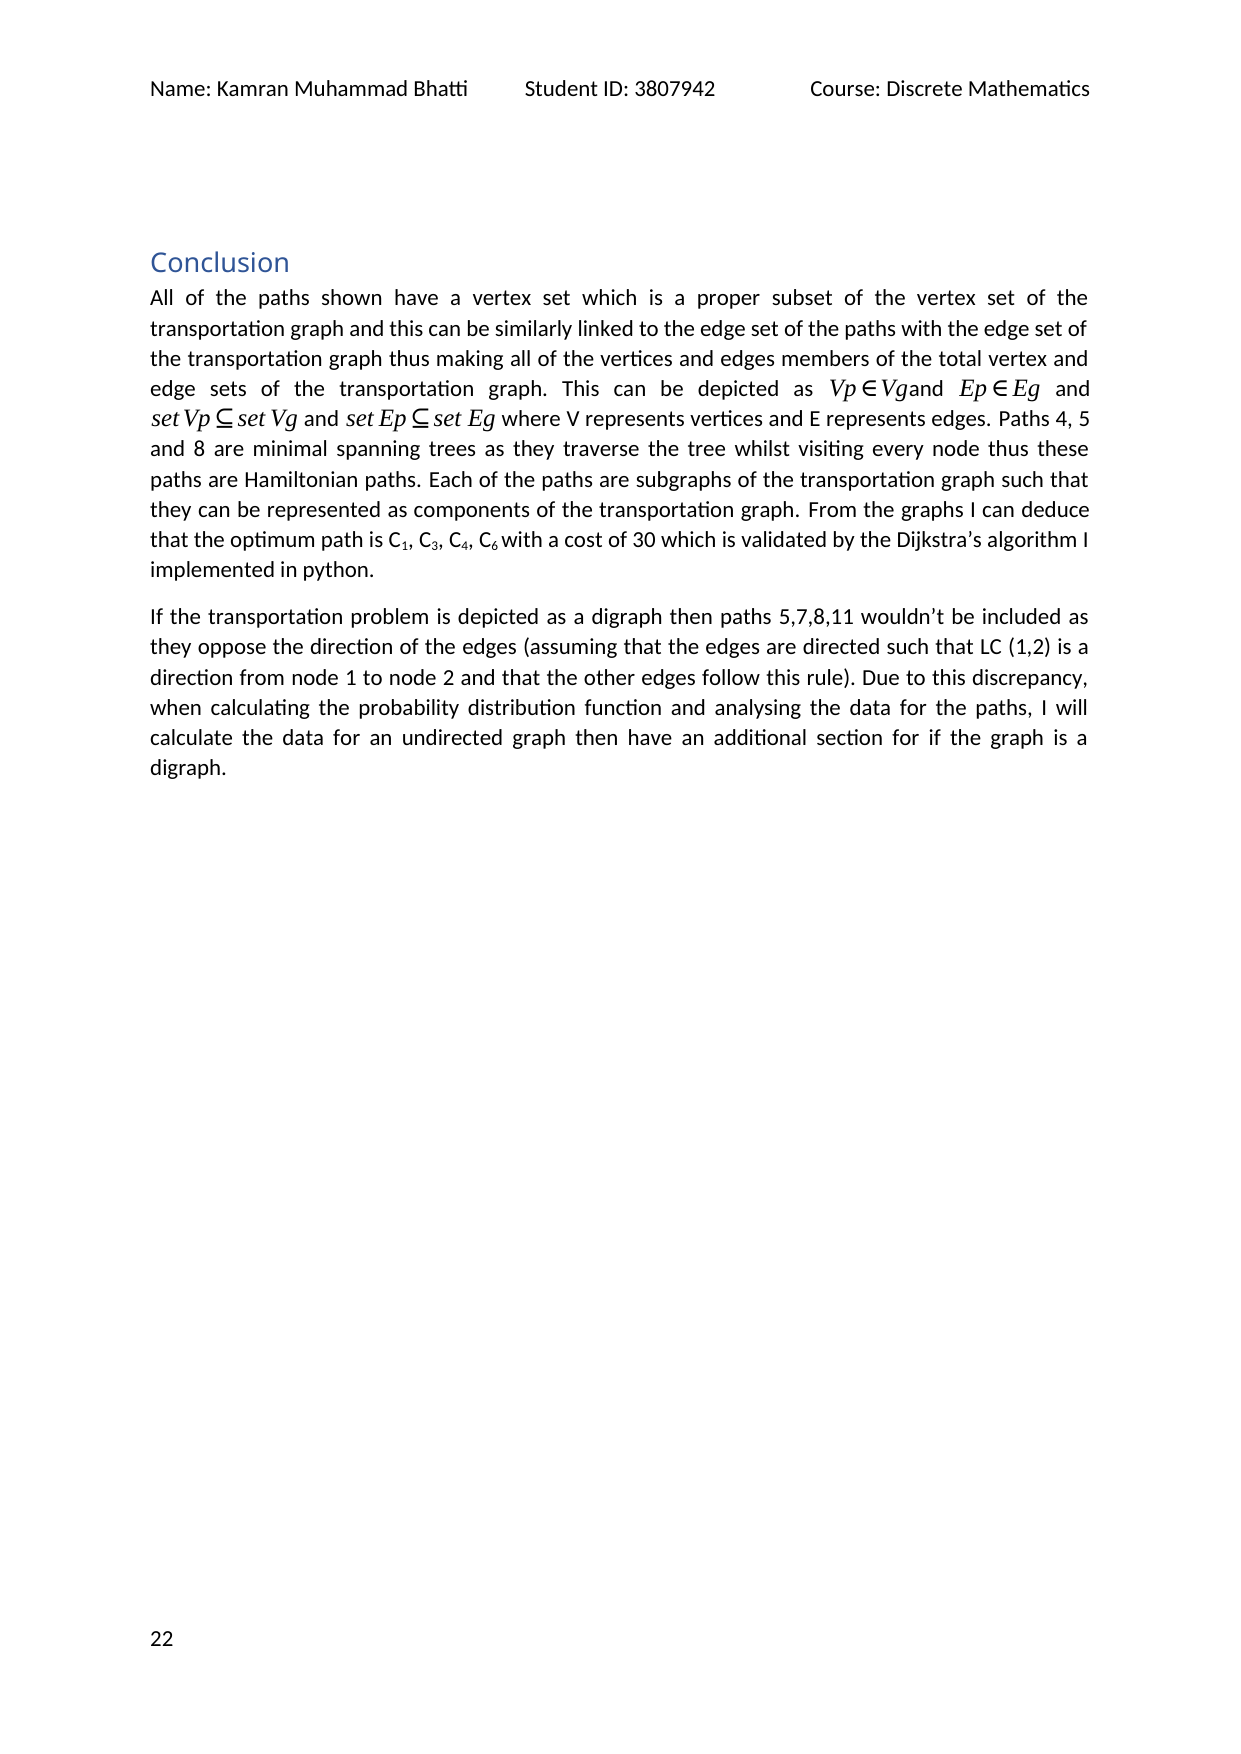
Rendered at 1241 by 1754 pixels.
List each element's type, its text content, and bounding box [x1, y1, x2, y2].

text All of the paths shown have a vertex set which is a proper subset of the vertex set of the transportation graph and this can be similarly linked to the edge set of the paths with the edge set of the transportation graph thus making all of the vertices and edges members of the total vertex and edge sets of the transportation graph. This can be depicted as and and and where V represents vertices and E represents edges. Paths 4, 5 and 8 are minimal spanning trees as they traverse the tree whilst visiting every node thus these paths are Hamiltonian paths. Each of the paths are subgraphs of the transportation graph such that they can be represented as components of the transportation graph. From the graphs I can deduce that the optimum path is C1, C3, C4, C6 with a cost of 30 which is validated by the Dijkstra’s algorithm I implemented in python. [150, 283, 1090, 583]
text If the transportation problem is depicted as a digraph then paths 5,7,8,11 wouldn’t be included as they oppose the direction of the edges (assuming that the edges are directed such that LC (1,2) is a direction from node 1 to node 2 and that the other edges follow this rule). Due to this discrepancy, when calculating the probability distribution function and analysing the data for the paths, I will calculate the data for an undirected graph then have an additional section for if the graph is a digraph. [150, 602, 1090, 781]
subtitle Conclusion [150, 244, 1090, 281]
